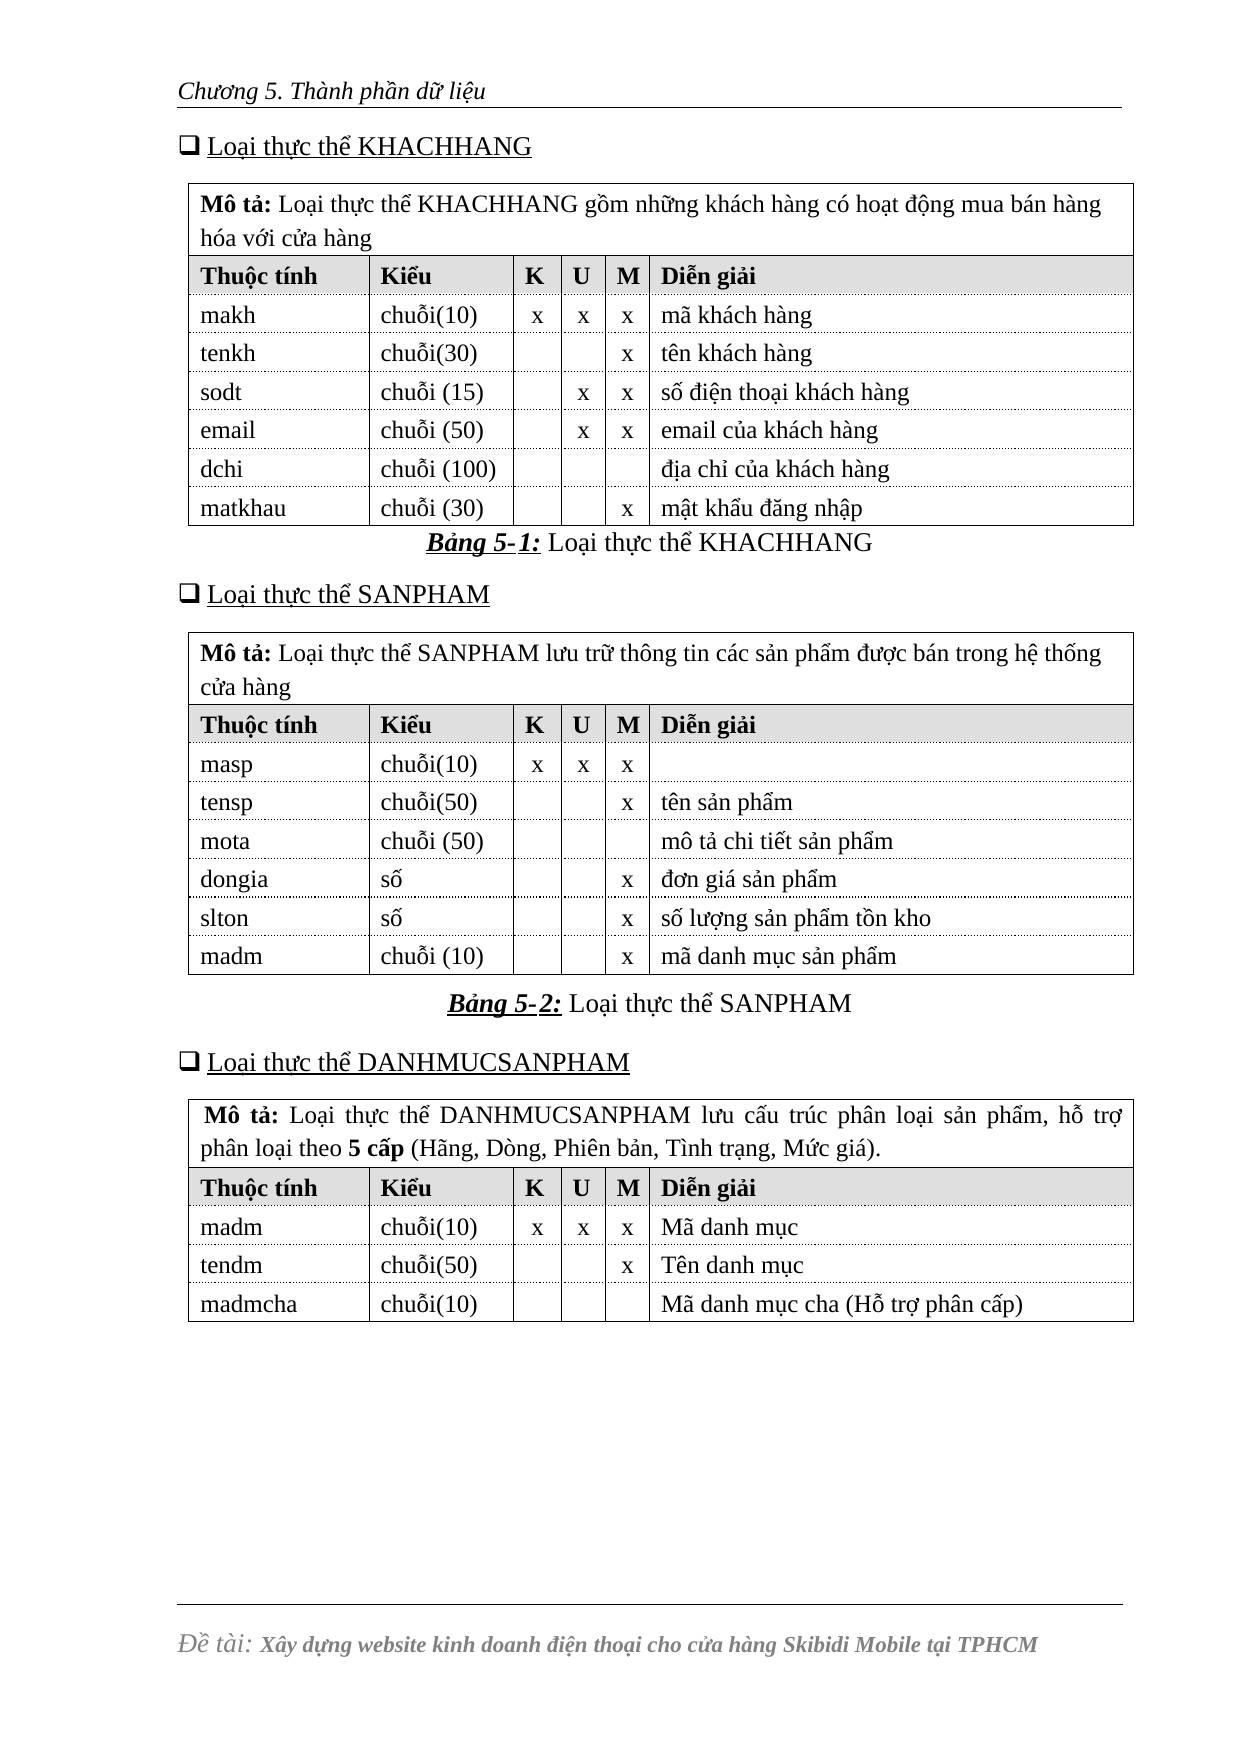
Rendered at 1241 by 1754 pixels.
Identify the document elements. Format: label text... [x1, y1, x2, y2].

table_cell chuỗi (10) [370, 935, 513, 973]
table_cell [514, 781, 561, 819]
table_cell email của khách hàng [650, 409, 1133, 448]
table_cell Mã danh mục cha (Hỗ trợ phân cấp) [650, 1282, 1133, 1321]
table_cell chuỗi(10) [370, 294, 513, 332]
table_cell [562, 332, 605, 371]
table_cell x [606, 332, 649, 371]
table_cell [514, 858, 561, 896]
table_cell K [514, 1168, 561, 1205]
table_cell tenkh [189, 332, 369, 371]
table_cell [562, 896, 605, 935]
table_cell K [514, 256, 561, 293]
table_cell [514, 819, 561, 858]
text Bảng 5-1: Loại thực thể KHACHHANG [177, 526, 1122, 557]
table_cell [514, 409, 561, 448]
table_cell [514, 332, 561, 371]
table_cell madmcha [189, 1282, 369, 1321]
table_cell số lượng sản phẩm tồn kho [650, 896, 1133, 935]
table_cell [562, 1282, 605, 1321]
table_cell [514, 486, 561, 525]
table_cell U [562, 1168, 605, 1205]
table_cell Tên danh mục [650, 1244, 1133, 1282]
table_cell Mã danh mục [650, 1205, 1133, 1244]
table_cell x [606, 896, 649, 935]
table_cell chuỗi (30) [370, 486, 513, 525]
table_cell địa chỉ của khách hàng [650, 448, 1133, 486]
table_cell đơn giá sản phẩm [650, 858, 1133, 896]
table_cell Kiểu [370, 705, 513, 742]
table_cell số điện thoại khách hàng [650, 371, 1133, 409]
table_cell Diễn giải [650, 705, 1133, 742]
table_cell chuỗi(50) [370, 1244, 513, 1282]
table_cell masp [189, 742, 369, 781]
table_cell x [514, 294, 561, 332]
table_cell [514, 896, 561, 935]
table_cell mota [189, 819, 369, 858]
table_cell [562, 819, 605, 858]
table_cell tên sản phẩm [650, 781, 1133, 819]
table_cell sodt [189, 371, 369, 409]
table_cell x [562, 371, 605, 409]
table_cell chuỗi(10) [370, 1205, 513, 1244]
table_cell madm [189, 1205, 369, 1244]
table_cell slton [189, 896, 369, 935]
table_cell U [562, 705, 605, 742]
table_cell mã danh mục sản phẩm [650, 935, 1133, 973]
table_cell M [606, 705, 649, 742]
table_cell Kiểu [370, 1168, 513, 1205]
table_cell dchi [189, 448, 369, 486]
table_cell mật khẩu đăng nhập [650, 486, 1133, 525]
table_header Mô tả: Loại thực thể SANPHAM lưu trữ thông tin các sản phẩm được bán trong hệ thống cửa hàng [189, 633, 1133, 704]
table_cell tên khách hàng [650, 332, 1133, 371]
table_cell tendm [189, 1244, 369, 1282]
table_cell x [606, 781, 649, 819]
table_cell [562, 486, 605, 525]
table_cell chuỗi(30) [370, 332, 513, 371]
list Loại thực thể DANHMUCSANPHAM [177, 1046, 1122, 1077]
table_cell x [562, 742, 605, 781]
table_cell mã khách hàng [650, 294, 1133, 332]
table_cell x [606, 742, 649, 781]
table_cell chuỗi(10) [370, 1282, 513, 1321]
table_cell [606, 1282, 649, 1321]
table_cell [650, 742, 1133, 781]
table_cell chuỗi (50) [370, 409, 513, 448]
table_cell x [606, 409, 649, 448]
table_cell chuỗi (100) [370, 448, 513, 486]
table_cell x [514, 742, 561, 781]
table_cell [562, 858, 605, 896]
table_cell [514, 935, 561, 973]
table_cell K [514, 705, 561, 742]
table_cell chuỗi(10) [370, 742, 513, 781]
table_cell [514, 1282, 561, 1321]
table_cell Diễn giải [650, 256, 1133, 293]
table_cell [562, 781, 605, 819]
table_cell matkhau [189, 486, 369, 525]
table_cell chuỗi (50) [370, 819, 513, 858]
table_cell Thuộc tính [189, 1168, 369, 1205]
table_cell x [606, 935, 649, 973]
table_cell x [606, 294, 649, 332]
table_cell [514, 371, 561, 409]
table_header Mô tả: Loại thực thể KHACHHANG gồm những khách hàng có hoạt động mua bán hàng hóa với cửa hàng [189, 184, 1133, 255]
table_cell x [562, 294, 605, 332]
table_cell x [562, 1205, 605, 1244]
table_cell Thuộc tính [189, 705, 369, 742]
list Loại thực thể KHACHHANG [177, 130, 1122, 161]
table_cell chuỗi (15) [370, 371, 513, 409]
table_cell M [606, 1168, 649, 1205]
table_cell Kiểu [370, 256, 513, 293]
table_cell madm [189, 935, 369, 973]
table_cell M [606, 256, 649, 293]
table_cell email [189, 409, 369, 448]
table_cell [562, 1244, 605, 1282]
table_cell tensp [189, 781, 369, 819]
table_cell x [606, 1244, 649, 1282]
table_cell [514, 1244, 561, 1282]
list Loại thực thể SANPHAM [177, 579, 1122, 610]
table_cell mô tả chi tiết sản phẩm [650, 819, 1133, 858]
table_cell Diễn giải [650, 1168, 1133, 1205]
table_cell x [514, 1205, 561, 1244]
table_cell makh [189, 294, 369, 332]
table_cell [606, 819, 649, 858]
table_cell x [606, 486, 649, 525]
table_cell chuỗi(50) [370, 781, 513, 819]
table_cell Thuộc tính [189, 256, 369, 293]
table_cell [514, 448, 561, 486]
text Bảng 5-2: Loại thực thể SANPHAM [177, 987, 1122, 1018]
table_cell số [370, 896, 513, 935]
table_cell U [562, 256, 605, 293]
table_cell x [606, 371, 649, 409]
table_cell [562, 935, 605, 973]
table_cell số [370, 858, 513, 896]
table_cell x [562, 409, 605, 448]
table_cell [562, 448, 605, 486]
table_cell [606, 448, 649, 486]
table_header Mô tả: Loại thực thể DANHMUCSANPHAM lưu cấu trúc phân loại sản phẩm, hỗ trợ phân loại theo 5 cấp (Hãng, Dòng, Phiên bản, Tình trạng, Mức giá). [189, 1100, 1133, 1167]
table_cell x [606, 858, 649, 896]
table_cell dongia [189, 858, 369, 896]
table_cell x [606, 1205, 649, 1244]
